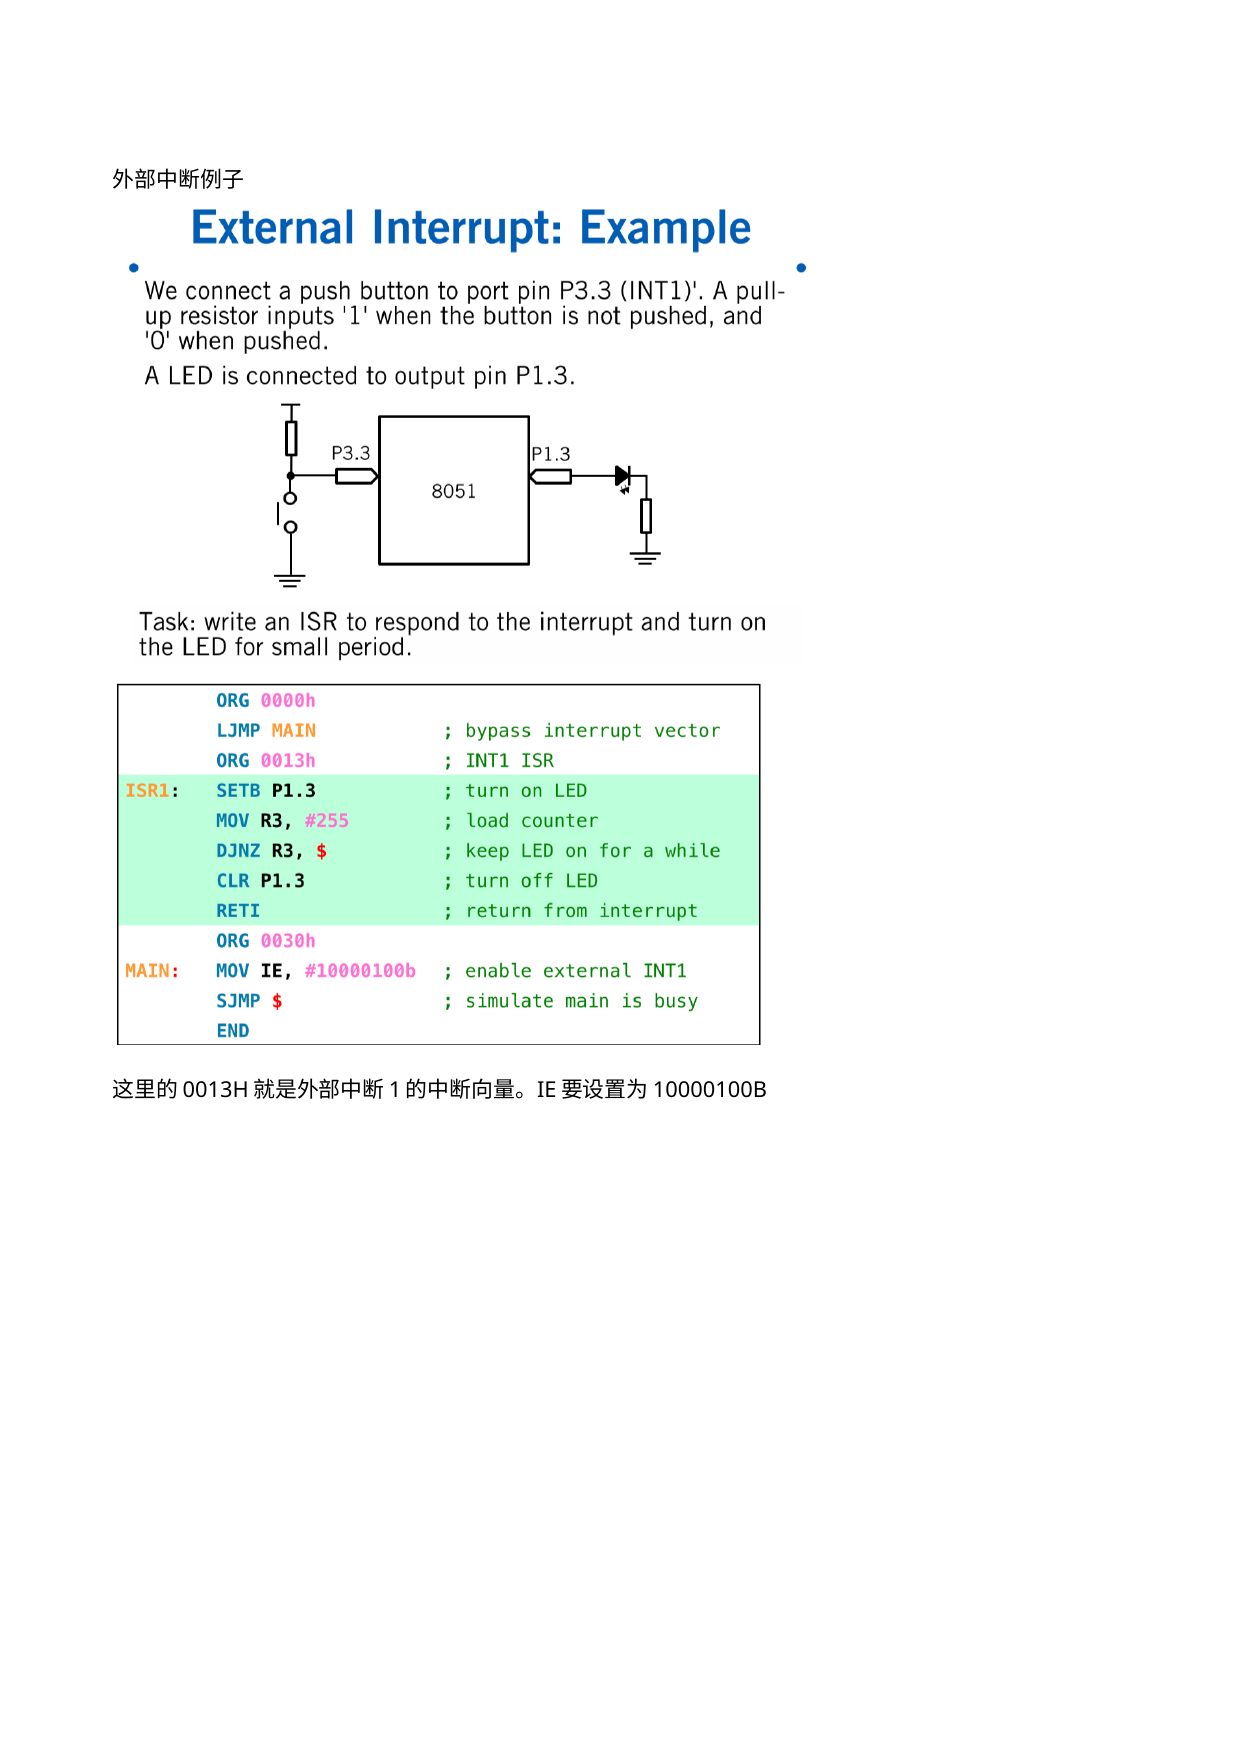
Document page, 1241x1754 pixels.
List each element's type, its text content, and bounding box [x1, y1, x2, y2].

text 这里的0013H就是外部中断1的中断向量。IE要设置为10000100B [112, 1072, 1128, 1104]
text 外部中断例子 [112, 162, 1128, 194]
picture [112, 194, 813, 1045]
